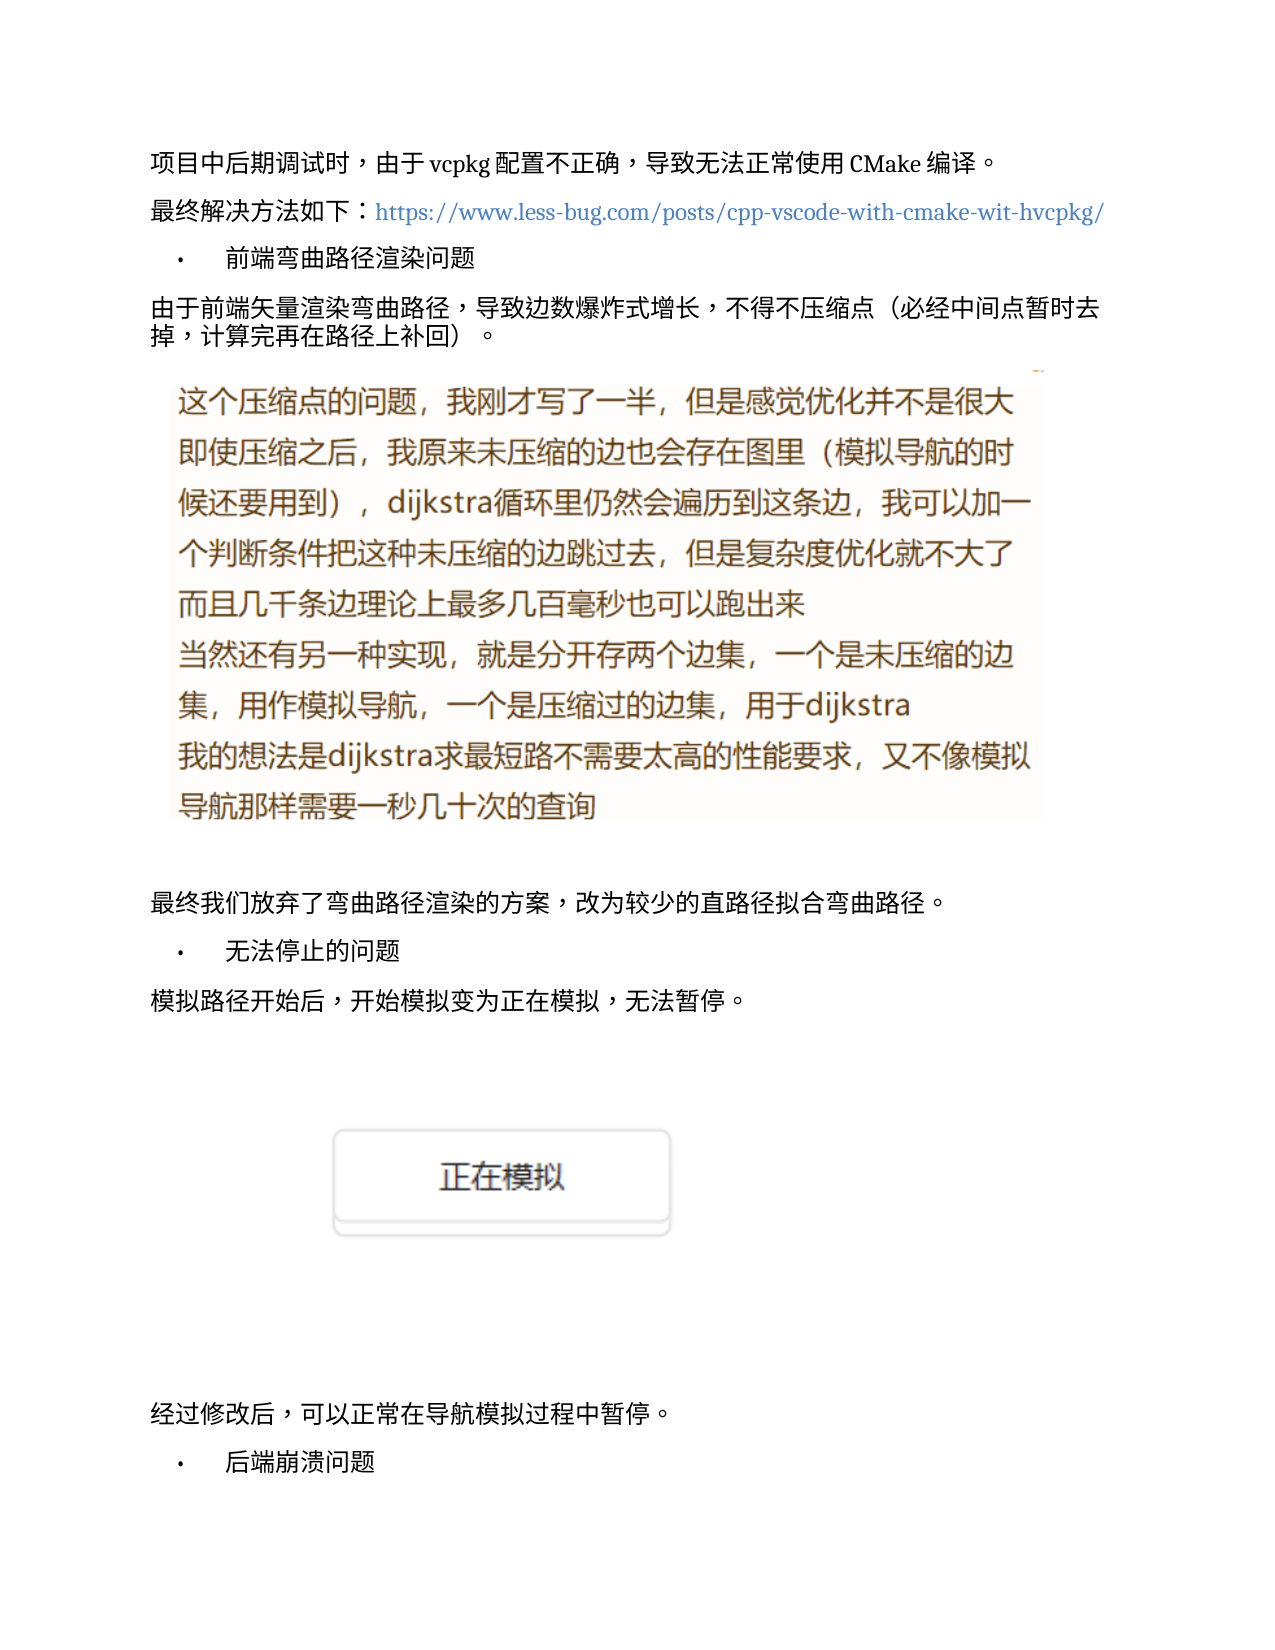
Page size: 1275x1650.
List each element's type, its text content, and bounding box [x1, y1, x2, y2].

text 项目中后期调试时，由于vcpkg配置不正确，导致无法正常使用CMake编译。 [150, 150, 1125, 179]
list 前端弯曲路径渲染问题 [175, 245, 1125, 274]
list 后端崩溃问题 [175, 1449, 1125, 1477]
picture [168, 1035, 692, 1333]
text 由于前端矢量渲染弯曲路径，导致边数爆炸式增长，不得不压缩点（必经中间点暂时去掉，计算完再在路径上补回）。 [150, 294, 1125, 352]
text 经过修改后，可以正常在导航模拟过程中暂停。 [150, 1401, 1125, 1430]
text 最终解决方法如下：https://www.less-bug.com/posts/cpp-vscode-with-cmake-wit-hvcpkg/ [150, 197, 1125, 226]
text 最终我们放弃了弯曲路径渲染的方案，改为较少的直路径拟合弯曲路径。 [150, 890, 1125, 919]
list 无法停止的问题 [175, 938, 1125, 967]
picture [168, 370, 1044, 822]
text 模拟路径开始后，开始模拟变为正在模拟，无法暂停。 [150, 987, 1125, 1016]
